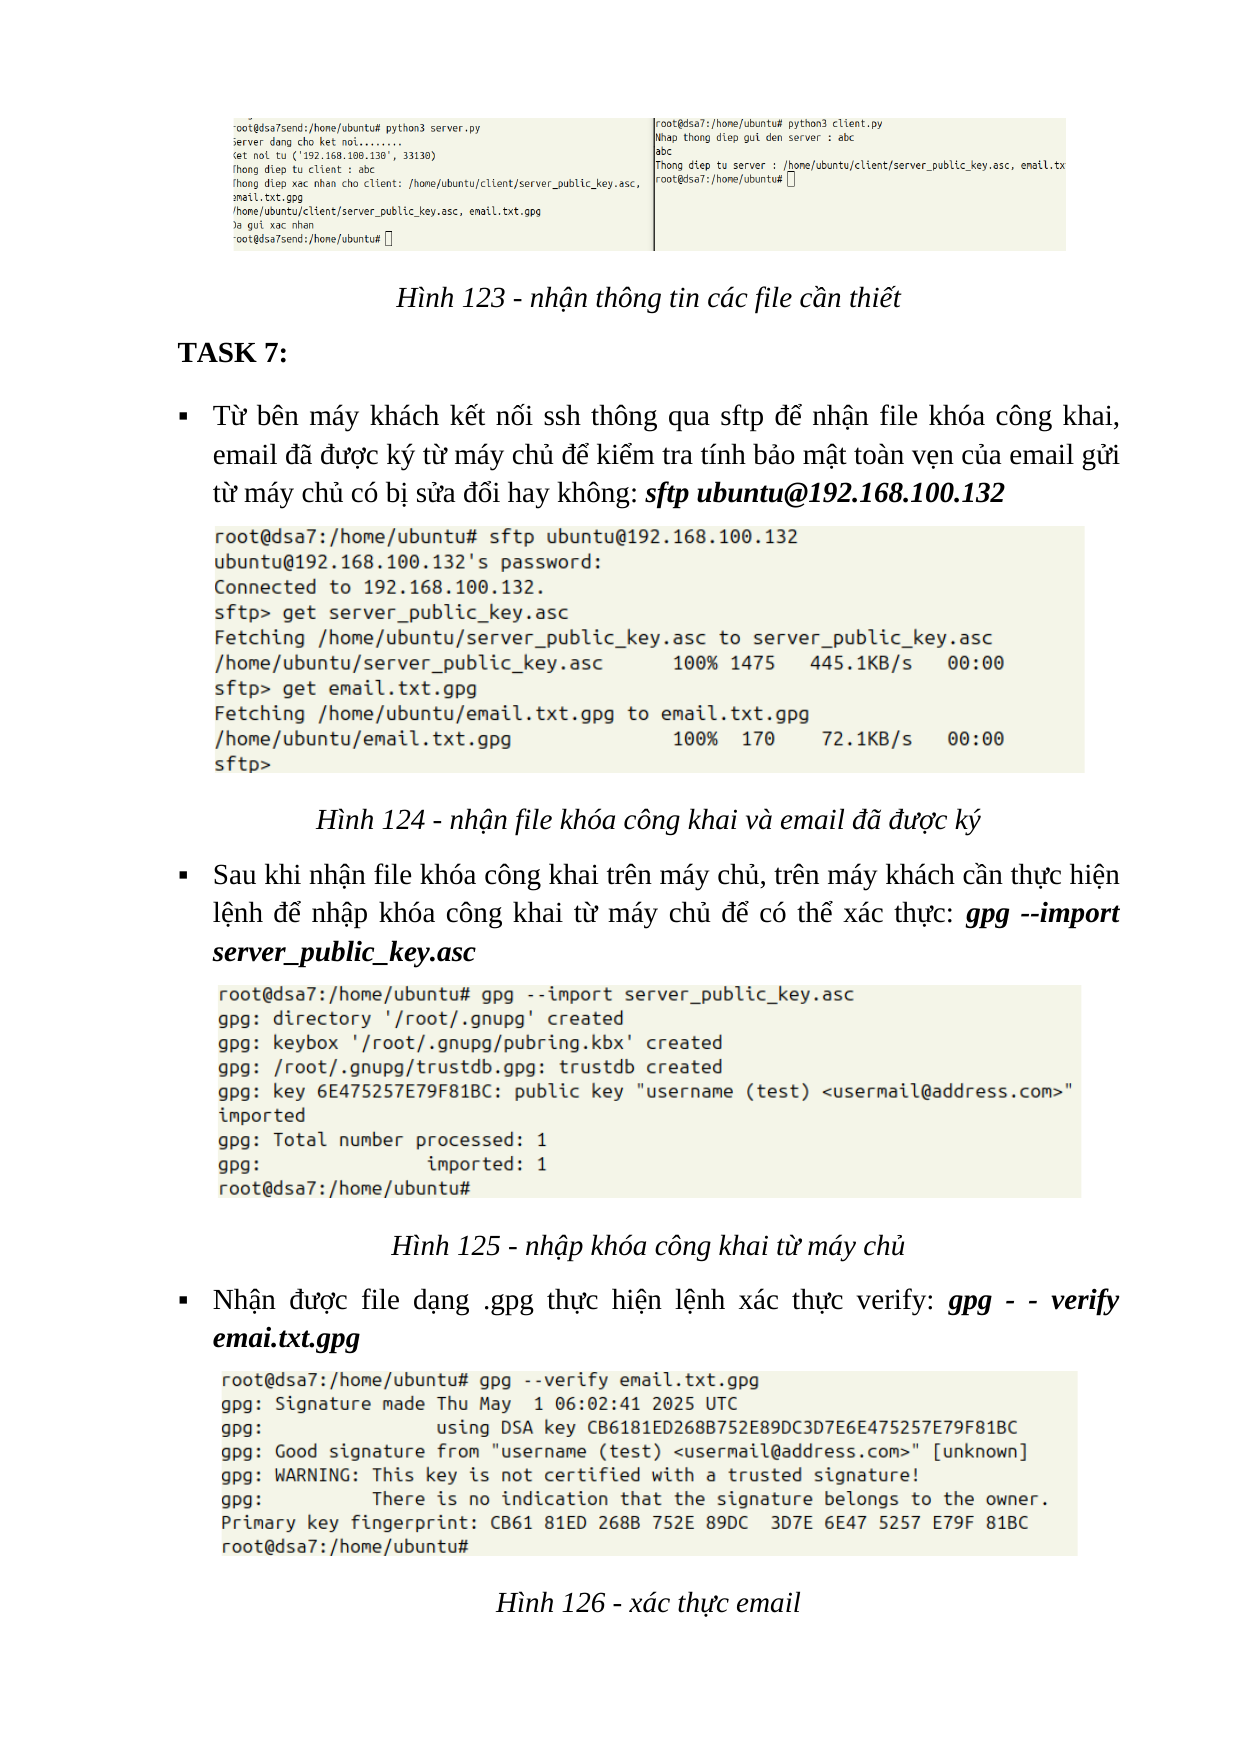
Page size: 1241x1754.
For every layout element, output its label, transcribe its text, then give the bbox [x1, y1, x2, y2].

text Hình 126 - xác thực email [177, 1586, 1122, 1619]
text Từ bên máy khách kết nối ssh thông qua sftp để nhận file khóa công khai, email đã được ký từ máy chủ để kiểm tra tính bảo mật toàn vẹn của email gửi từ máy chủ có bị sửa đổi hay không: sftp ubuntu@192.168.100.132 [177, 398, 1122, 509]
text Sau khi nhận file khóa công khai trên máy chủ, trên máy khách cần thực hiện lệnh để nhập khóa công khai từ máy chủ để có thể xác thực: gpg --import server_public_key.asc [177, 857, 1122, 967]
text Hình 125 - nhập khóa công khai từ máy chủ [177, 1228, 1122, 1261]
text Nhận được file dạng .gpg thực hiện lệnh xác thực verify: gpg - - verify emai.txt.gpg [177, 1282, 1122, 1354]
picture [217, 985, 1082, 1198]
picture [221, 1371, 1078, 1556]
text Hình 123 - nhận thông tin các file cần thiết [177, 280, 1122, 314]
text TASK 7: [177, 335, 1122, 368]
picture [233, 118, 1066, 251]
picture [214, 526, 1085, 773]
text Hình 124 - nhận file khóa công khai và email đã được ký [177, 802, 1122, 836]
